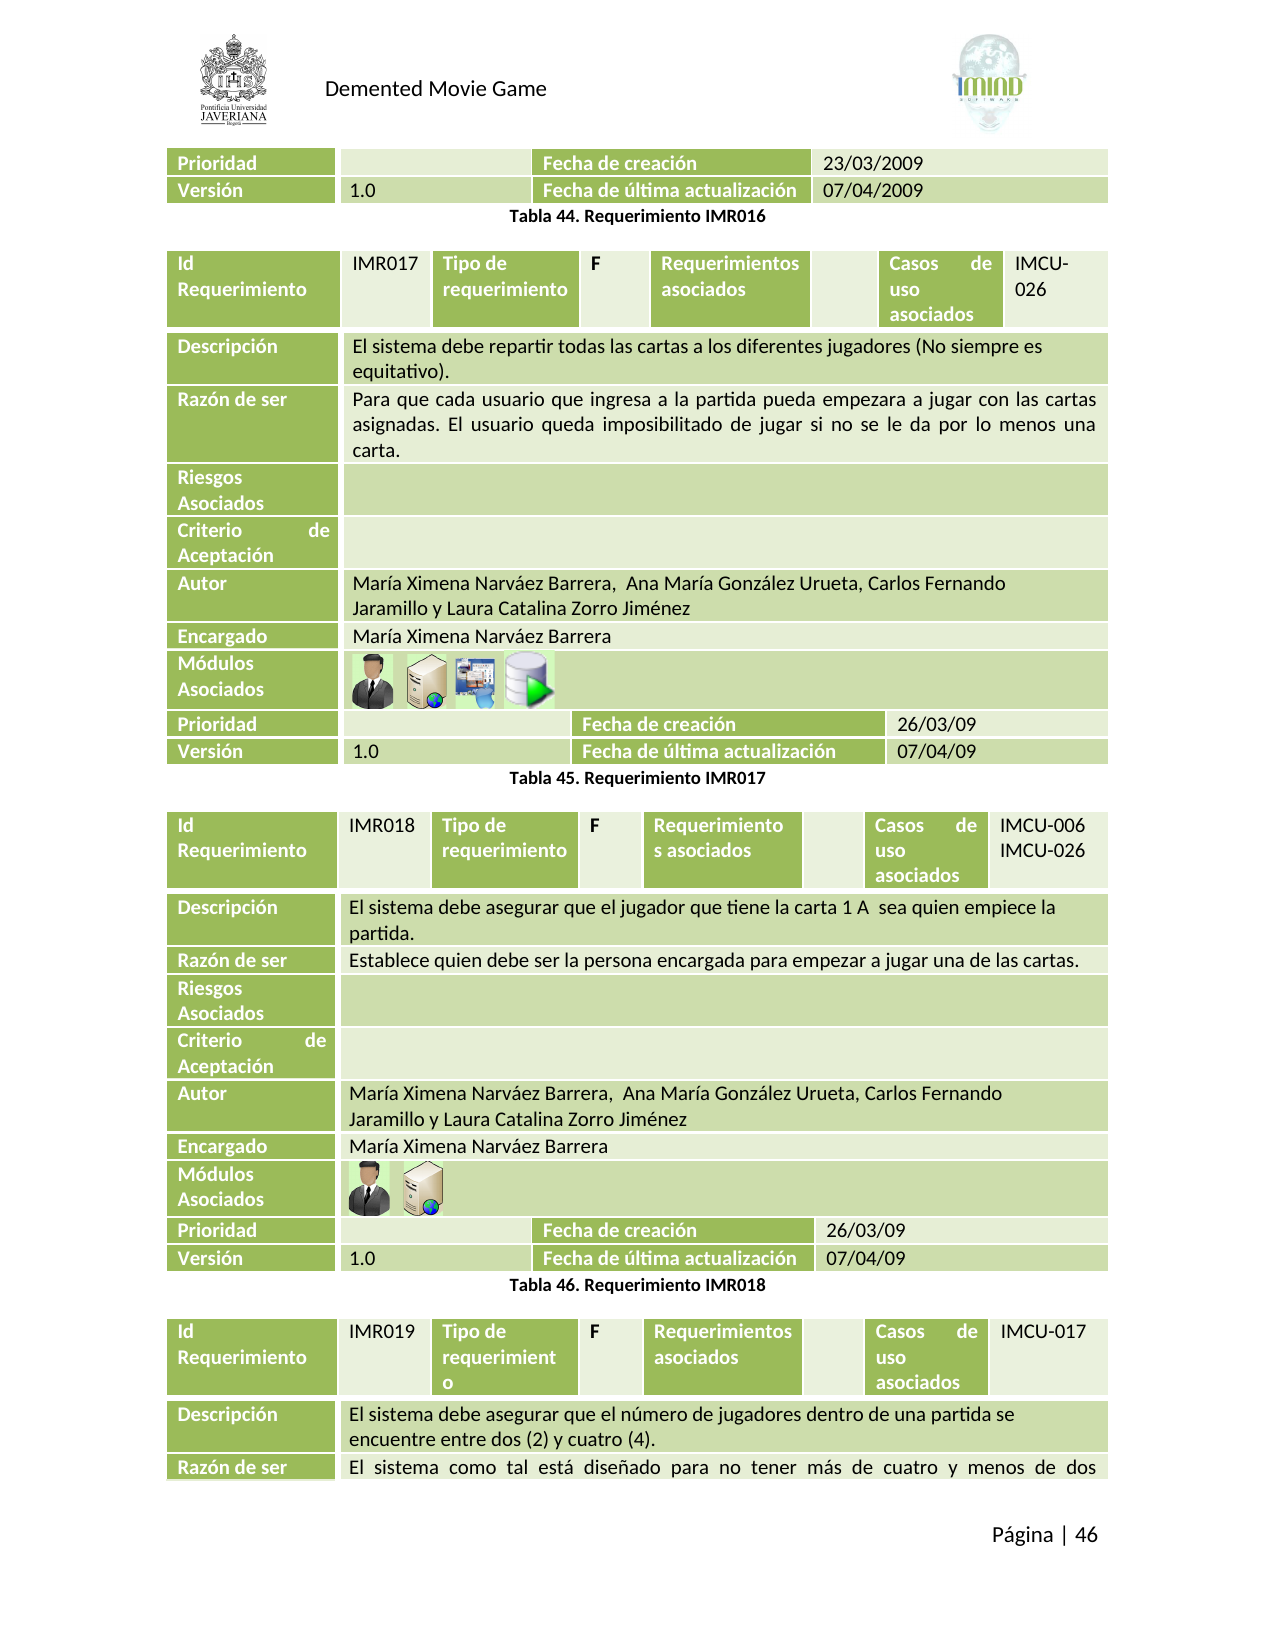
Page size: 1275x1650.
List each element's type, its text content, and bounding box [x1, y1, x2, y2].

table_cell [443, 1161, 1108, 1216]
table_cell Razón de ser [167, 1454, 335, 1479]
table_cell 1.0 [341, 1245, 531, 1271]
table_cell Módulos Asociados [167, 651, 338, 709]
table_header [812, 251, 877, 327]
text Tabla 45. Requerimiento IMR017 [177, 766, 1098, 789]
table_header IMCU-026 [1005, 251, 1108, 327]
table_header Casos de uso asociados [865, 812, 988, 888]
table_cell María Ximena Narváez Barrera, Ana María González Urueta, Carlos Fernando Jaramillo y Laura Catalina Zorro Jiménez [341, 1081, 1108, 1131]
table_cell [344, 711, 570, 736]
table_cell Riesgos Asociados [167, 975, 335, 1026]
table_cell Descripción [167, 1401, 335, 1452]
picture [951, 34, 1033, 138]
table_cell [555, 651, 1108, 709]
table_header [804, 1319, 863, 1395]
table_header Casos de uso asociados [879, 251, 1003, 327]
picture [348, 1161, 390, 1216]
table_cell [390, 1161, 403, 1216]
table_cell Prioridad [167, 711, 338, 736]
table_header Id Requerimiento [167, 1319, 337, 1395]
table_cell Fecha de última actualización [572, 739, 885, 764]
table_cell Razón de ser [167, 947, 335, 973]
table_cell Módulos Asociados [167, 1161, 335, 1216]
table_header Requerimientos asociados [651, 251, 810, 327]
picture [200, 34, 267, 126]
table_header [804, 812, 863, 888]
text Tabla 46. Requerimiento IMR018 [177, 1273, 1098, 1296]
table_cell María Ximena Narváez Barrera [344, 623, 1108, 648]
picture [504, 650, 555, 709]
table_cell Versión [167, 739, 338, 764]
table_cell [341, 149, 531, 175]
table_header Tipo de requerimiento [433, 251, 579, 327]
table_cell Criterio de Aceptación [167, 517, 338, 568]
text Tabla 44. Requerimiento IMR016 [177, 205, 1098, 228]
table_header Tipo de requerimiento [432, 1319, 578, 1395]
table_cell Criterio de Aceptación [167, 1028, 335, 1078]
table_cell Autor [167, 570, 338, 621]
table_cell 26/03/09 [816, 1218, 1108, 1243]
table_header Tipo de requerimiento [432, 812, 578, 888]
table_cell Versión [167, 177, 335, 203]
table_cell Riesgos Asociados [167, 464, 338, 515]
table_cell [341, 1028, 1108, 1078]
table_cell María Ximena Narváez Barrera [341, 1134, 1108, 1159]
table_cell 07/04/09 [816, 1245, 1108, 1271]
table_cell Prioridad [167, 1218, 335, 1243]
table_cell Descripción [167, 333, 338, 384]
table_header Requerimientos asociados [644, 1319, 802, 1395]
table_cell [344, 464, 1108, 515]
table_cell [344, 651, 504, 709]
table_cell [344, 517, 1108, 568]
table_cell El sistema debe asegurar que el jugador que tiene la carta 1 A sea quien empiece la partida. [341, 894, 1108, 945]
table_cell [341, 1218, 531, 1243]
table_header F [580, 1319, 642, 1395]
table_cell [341, 975, 1108, 1026]
picture [407, 654, 447, 709]
picture [352, 654, 394, 709]
table_cell Versión [167, 1245, 335, 1271]
table_cell Autor [167, 1081, 335, 1131]
table_cell Prioridad [167, 148, 335, 175]
table_header IMR018 [339, 812, 430, 888]
table_header Requerimientos asociados [644, 812, 802, 888]
table_header Casos de uso asociados [865, 1319, 988, 1395]
table_header Id Requerimiento [167, 251, 340, 327]
table_cell Fecha de creación [532, 1218, 814, 1243]
table_cell María Ximena Narváez Barrera, Ana María González Urueta, Carlos Fernando Jaramillo y Laura Catalina Zorro Jiménez [344, 570, 1108, 621]
table_header IMCU-006 IMCU-026 [990, 812, 1108, 888]
table_cell Establece quien debe ser la persona encargada para empezar a jugar una de las cartas. [341, 947, 1108, 973]
table_cell Razón de ser [167, 386, 338, 462]
table_cell Fecha de creación [532, 149, 811, 175]
table_cell 26/03/09 [887, 711, 1108, 736]
table_header IMR019 [339, 1319, 430, 1395]
table_cell Encargado [167, 623, 338, 648]
picture [455, 658, 495, 709]
table_cell Encargado [167, 1134, 335, 1159]
table_cell 07/04/09 [887, 739, 1108, 764]
table_cell 1.0 [344, 739, 570, 764]
table_header F [581, 251, 649, 327]
table_cell Para que cada usuario que ingresa a la partida pueda empezara a jugar con las cartas asignadas. El usuario queda imposibilitado de jugar si no se le da por lo menos una carta. [344, 386, 1108, 462]
table_cell 07/04/2009 [813, 177, 1108, 203]
table_cell Descripción [167, 894, 335, 945]
table_cell Fecha de creación [572, 711, 885, 736]
table_header IMCU-017 [990, 1319, 1108, 1395]
picture [403, 1161, 443, 1216]
table_header F [580, 812, 641, 888]
table_cell El sistema debe asegurar que el número de jugadores dentro de una partida se encuentre entre dos (2) y cuatro (4). [341, 1401, 1108, 1452]
table_cell Fecha de última actualización [533, 1245, 814, 1271]
table_header IMR017 [342, 251, 430, 327]
table_cell [341, 1161, 348, 1216]
table_header Id Requerimiento [167, 812, 337, 888]
table_cell 1.0 [341, 177, 531, 203]
table_cell El sistema debe repartir todas las cartas a los diferentes jugadores (No siempre es equitativo). [344, 333, 1108, 384]
table_cell 23/03/2009 [812, 149, 1108, 175]
table_cell Fecha de última actualización [533, 177, 811, 203]
